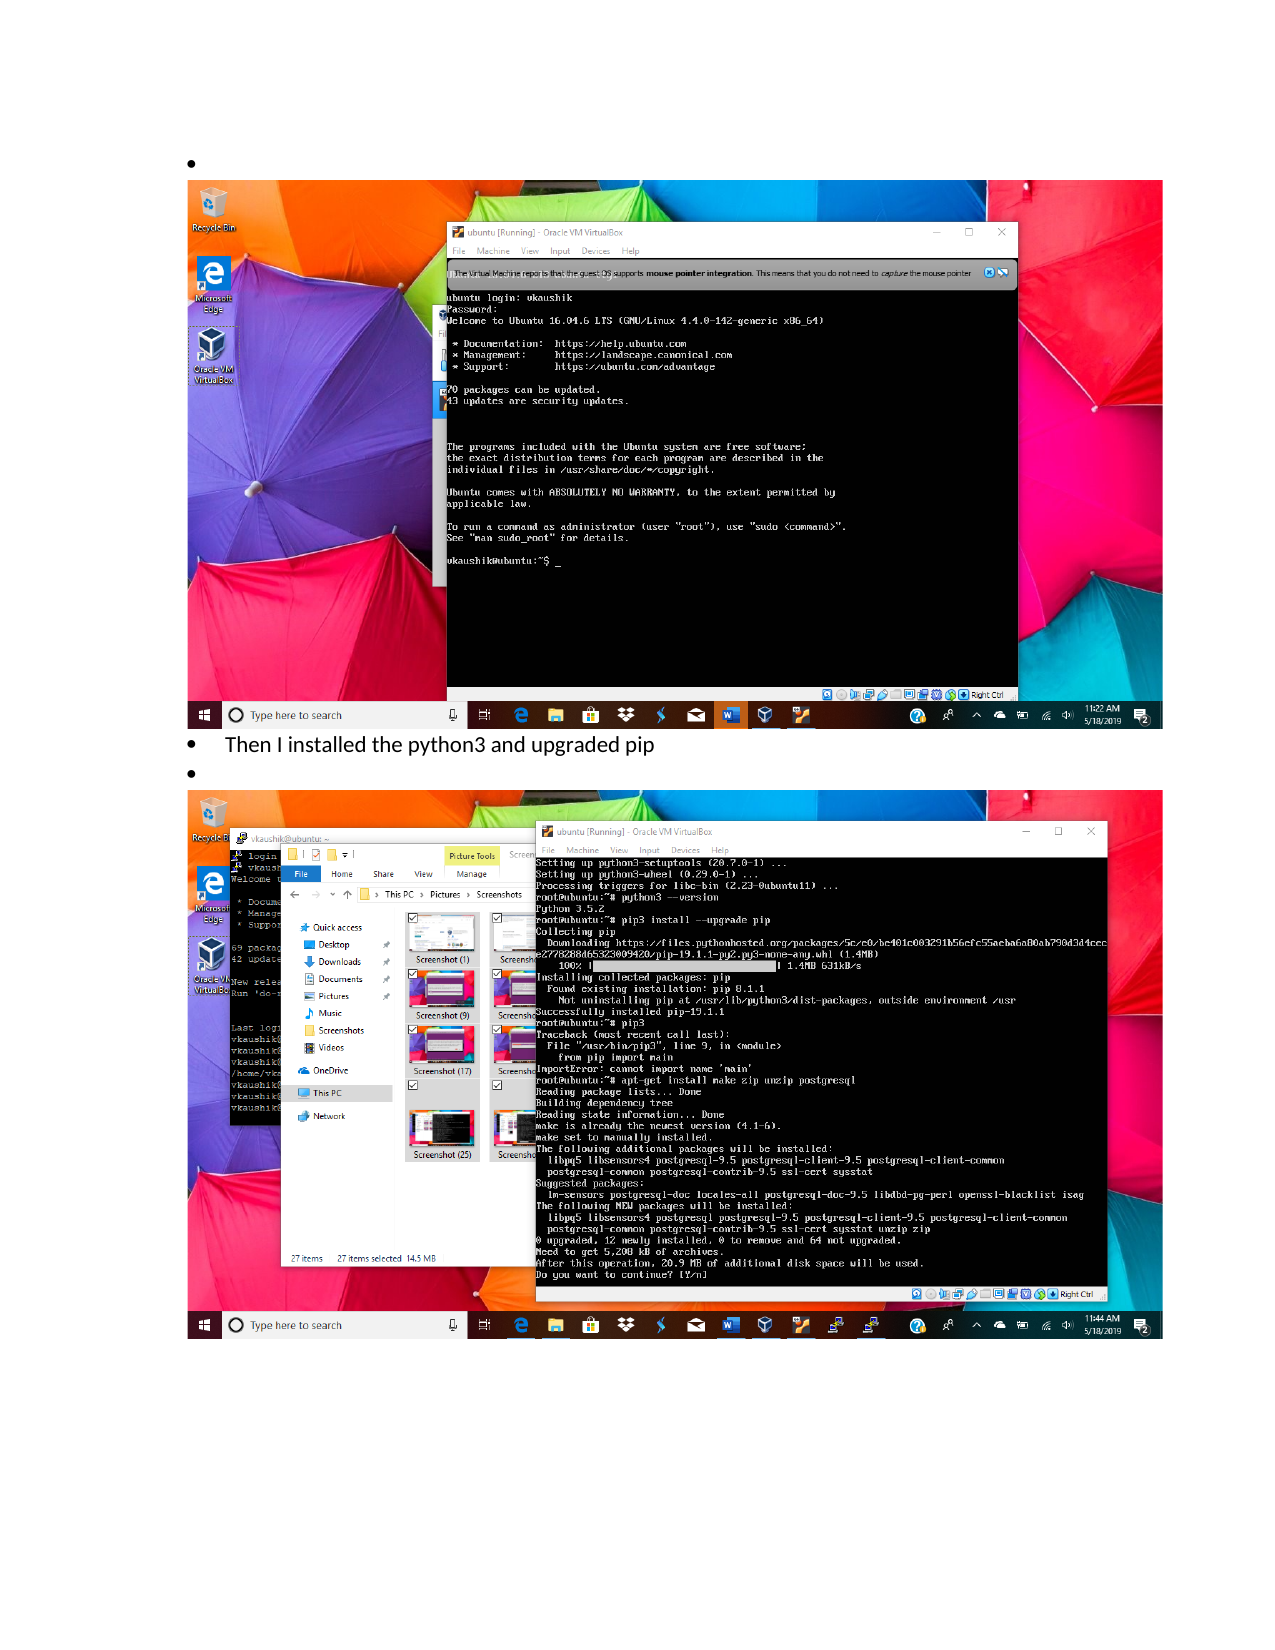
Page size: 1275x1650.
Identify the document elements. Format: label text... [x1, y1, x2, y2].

picture [187, 180, 1163, 729]
picture [187, 790, 1163, 1339]
list Then I installed the python3 and upgraded pip [187, 730, 1125, 758]
